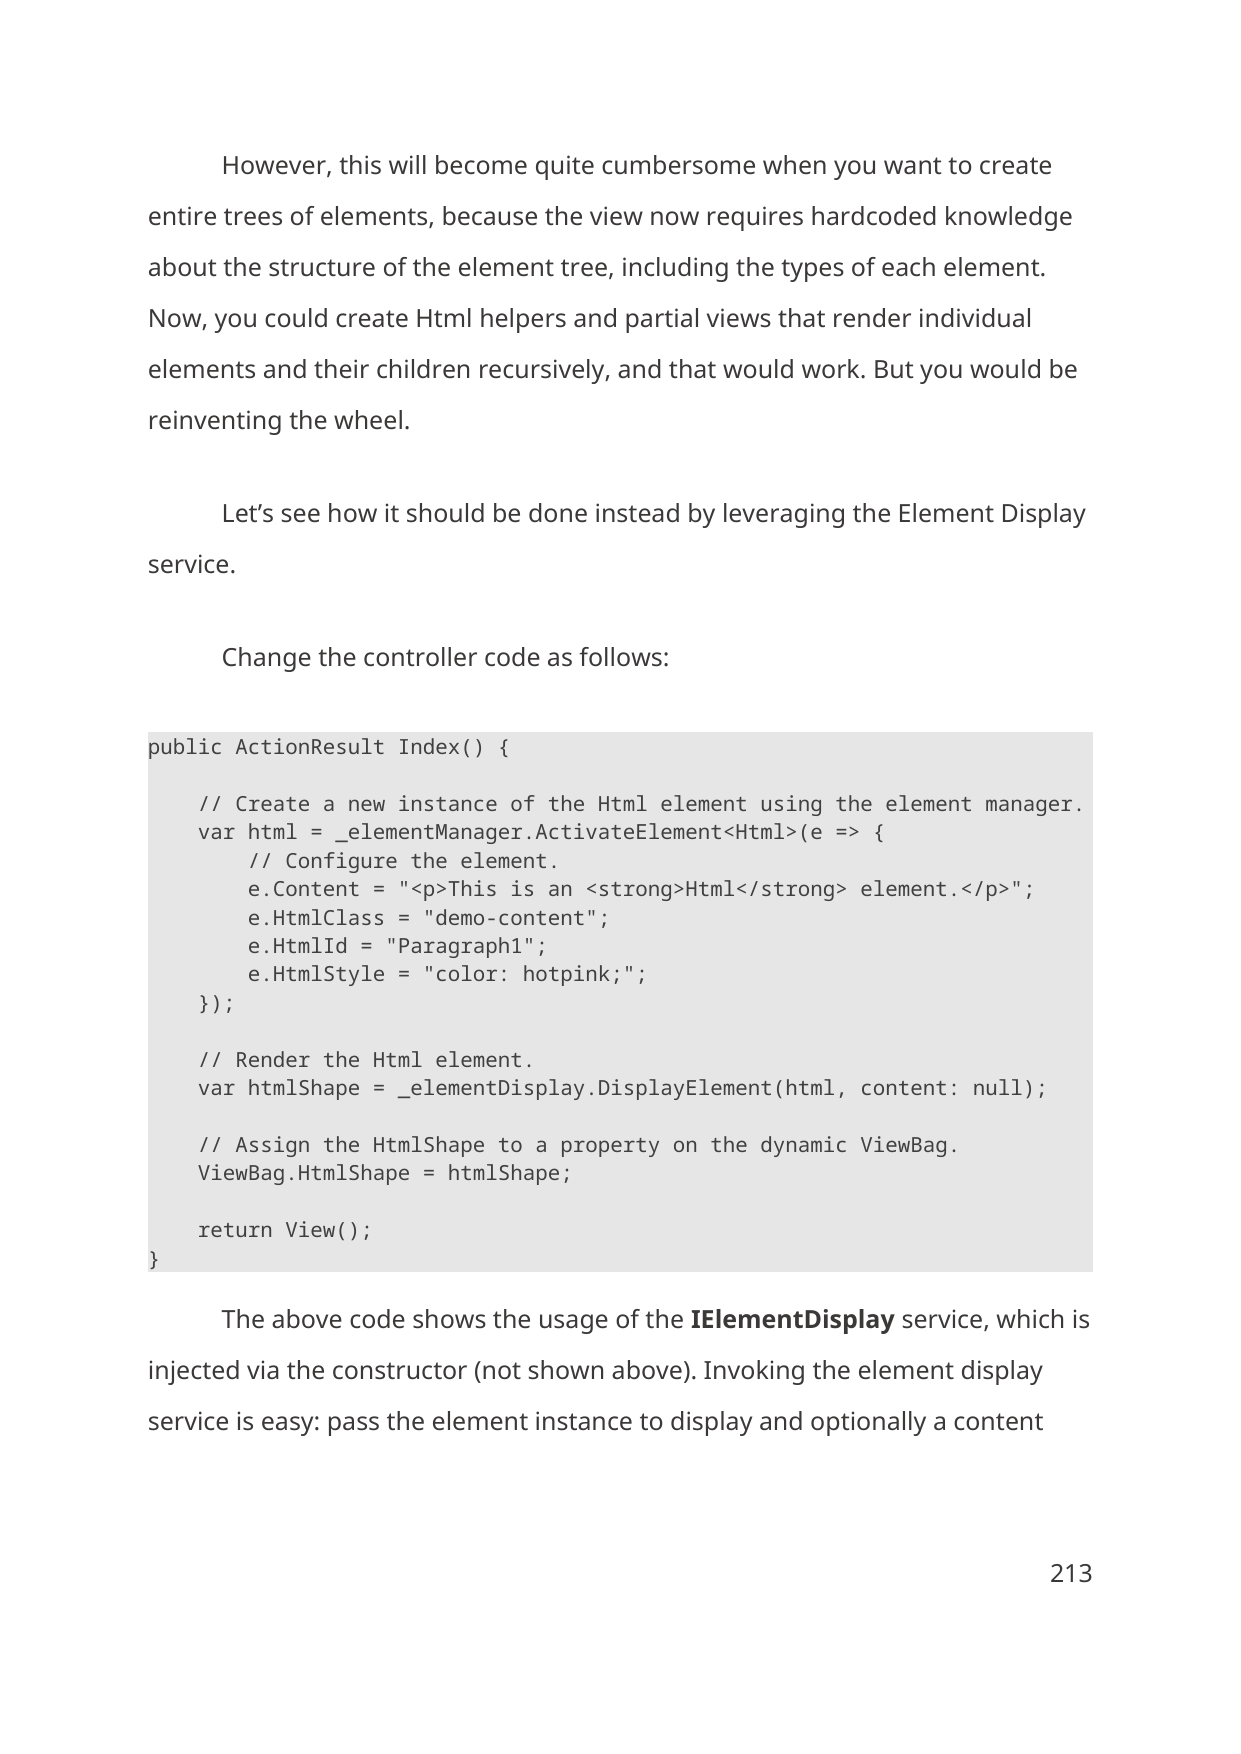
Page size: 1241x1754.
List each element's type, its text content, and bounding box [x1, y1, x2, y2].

text } [148, 1244, 1093, 1272]
text // Assign the HtmlShape to a property on the dynamic ViewBag. [148, 1130, 1093, 1158]
text Let’s see how it should be done instead by leveraging the Element Display service. [148, 496, 1093, 581]
text Change the controller code as follows: [148, 639, 1093, 673]
text // Configure the element. [148, 846, 1093, 874]
text // Create a new instance of the Html element using the element manager. [148, 789, 1093, 817]
text // Render the Html element. [148, 1045, 1093, 1073]
text ViewBag.HtmlShape = htmlShape; [148, 1158, 1093, 1187]
text return View(); [148, 1215, 1093, 1244]
text public ActionResult Index() { [148, 732, 1093, 760]
text e.Content = "<p>This is an <strong>Html</strong> element.</p>"; [148, 874, 1093, 903]
text However, this will become quite cumbersome when you want to create entire trees of elements, because the view now requires hardcoded knowledge about the structure of the element tree, including the types of each element. Now, you could create Html helpers and partial views that render individual elements and their children recursively, and that would work. But you would be reinventing the wheel. [148, 148, 1093, 437]
text e.HtmlClass = "demo-content"; [148, 903, 1093, 931]
text e.HtmlStyle = "color: hotpink;"; [148, 959, 1093, 988]
text }); [148, 988, 1093, 1016]
text var htmlShape = _elementDisplay.DisplayElement(html, content: null); [148, 1073, 1093, 1102]
text var html = _elementManager.ActivateElement<Html>(e => { [148, 817, 1093, 846]
text e.HtmlId = "Paragraph1"; [148, 931, 1093, 959]
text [148, 1301, 1093, 1438]
